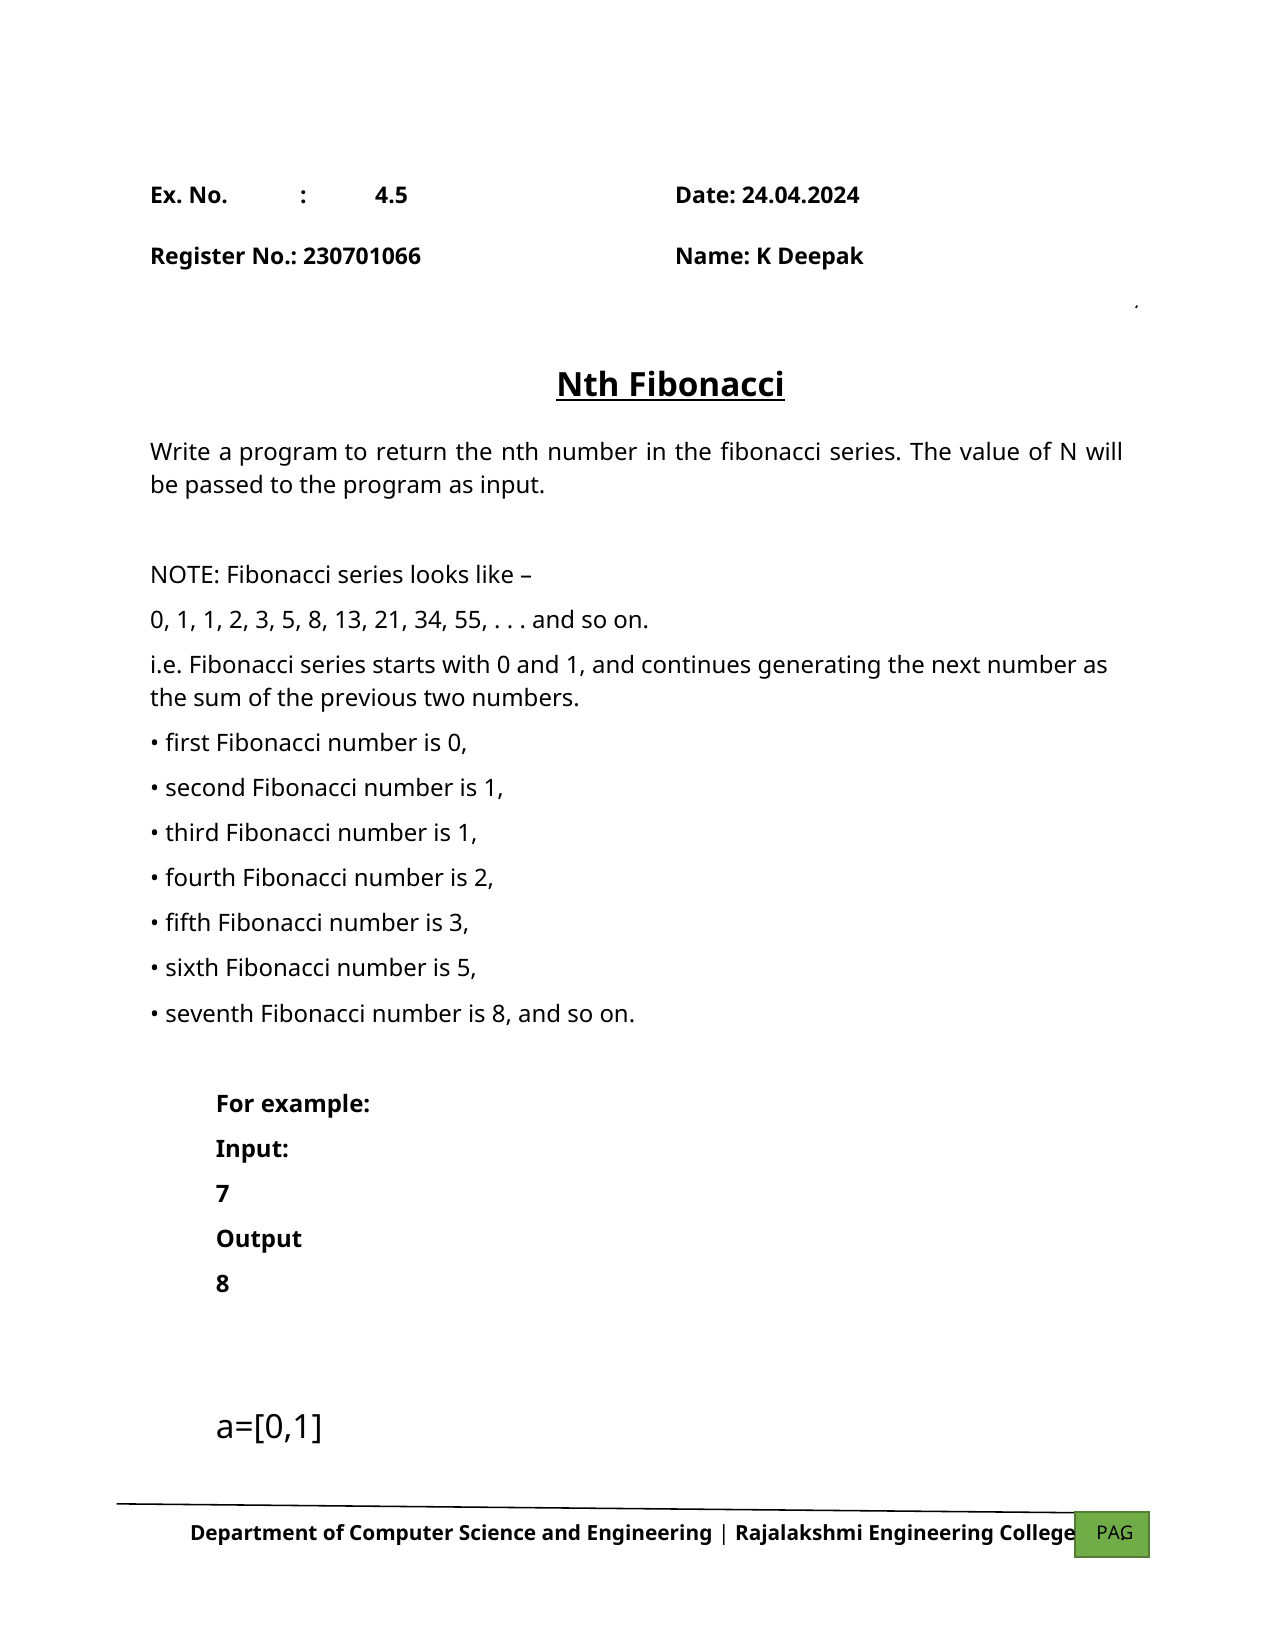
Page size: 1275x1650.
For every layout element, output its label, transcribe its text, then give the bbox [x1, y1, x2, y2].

text Input: [216, 1132, 1125, 1164]
text Output [216, 1222, 1125, 1254]
text • first Fibonacci number is 0, [150, 726, 1125, 758]
text For example: [216, 1087, 1125, 1119]
text • second Fibonacci number is 1, [150, 771, 1125, 803]
text • third Fibonacci number is 1, [150, 816, 1125, 848]
text a=[0,1] [216, 1403, 1125, 1449]
text 7 [216, 1177, 1125, 1209]
text 8 [216, 1267, 1125, 1299]
text 0, 1, 1, 2, 3, 5, 8, 13, 21, 34, 55, . . . and so on. [150, 603, 1125, 636]
text Write a program to return the nth number in the fibonacci series. The value of N will be passed to the program as input. [150, 435, 1125, 500]
text NOTE: Fibonacci series looks like – [150, 558, 1125, 590]
text • sixth Fibonacci number is 5, [150, 951, 1125, 984]
text • fifth Fibonacci number is 3, [150, 906, 1125, 939]
text • seventh Fibonacci number is 8, and so on. [150, 996, 1125, 1029]
text Ex. No. : 4.5 Date: 24.04.2024 [150, 179, 1125, 210]
text Nth Fibonacci [216, 360, 1125, 406]
text • fourth Fibonacci number is 2, [150, 861, 1125, 894]
text i.e. Fibonacci series starts with 0 and 1, and continues generating the next number as the sum of the previous two numbers. [150, 648, 1125, 713]
text Register No.: 230701066 Name: K Deepak [150, 239, 1125, 271]
